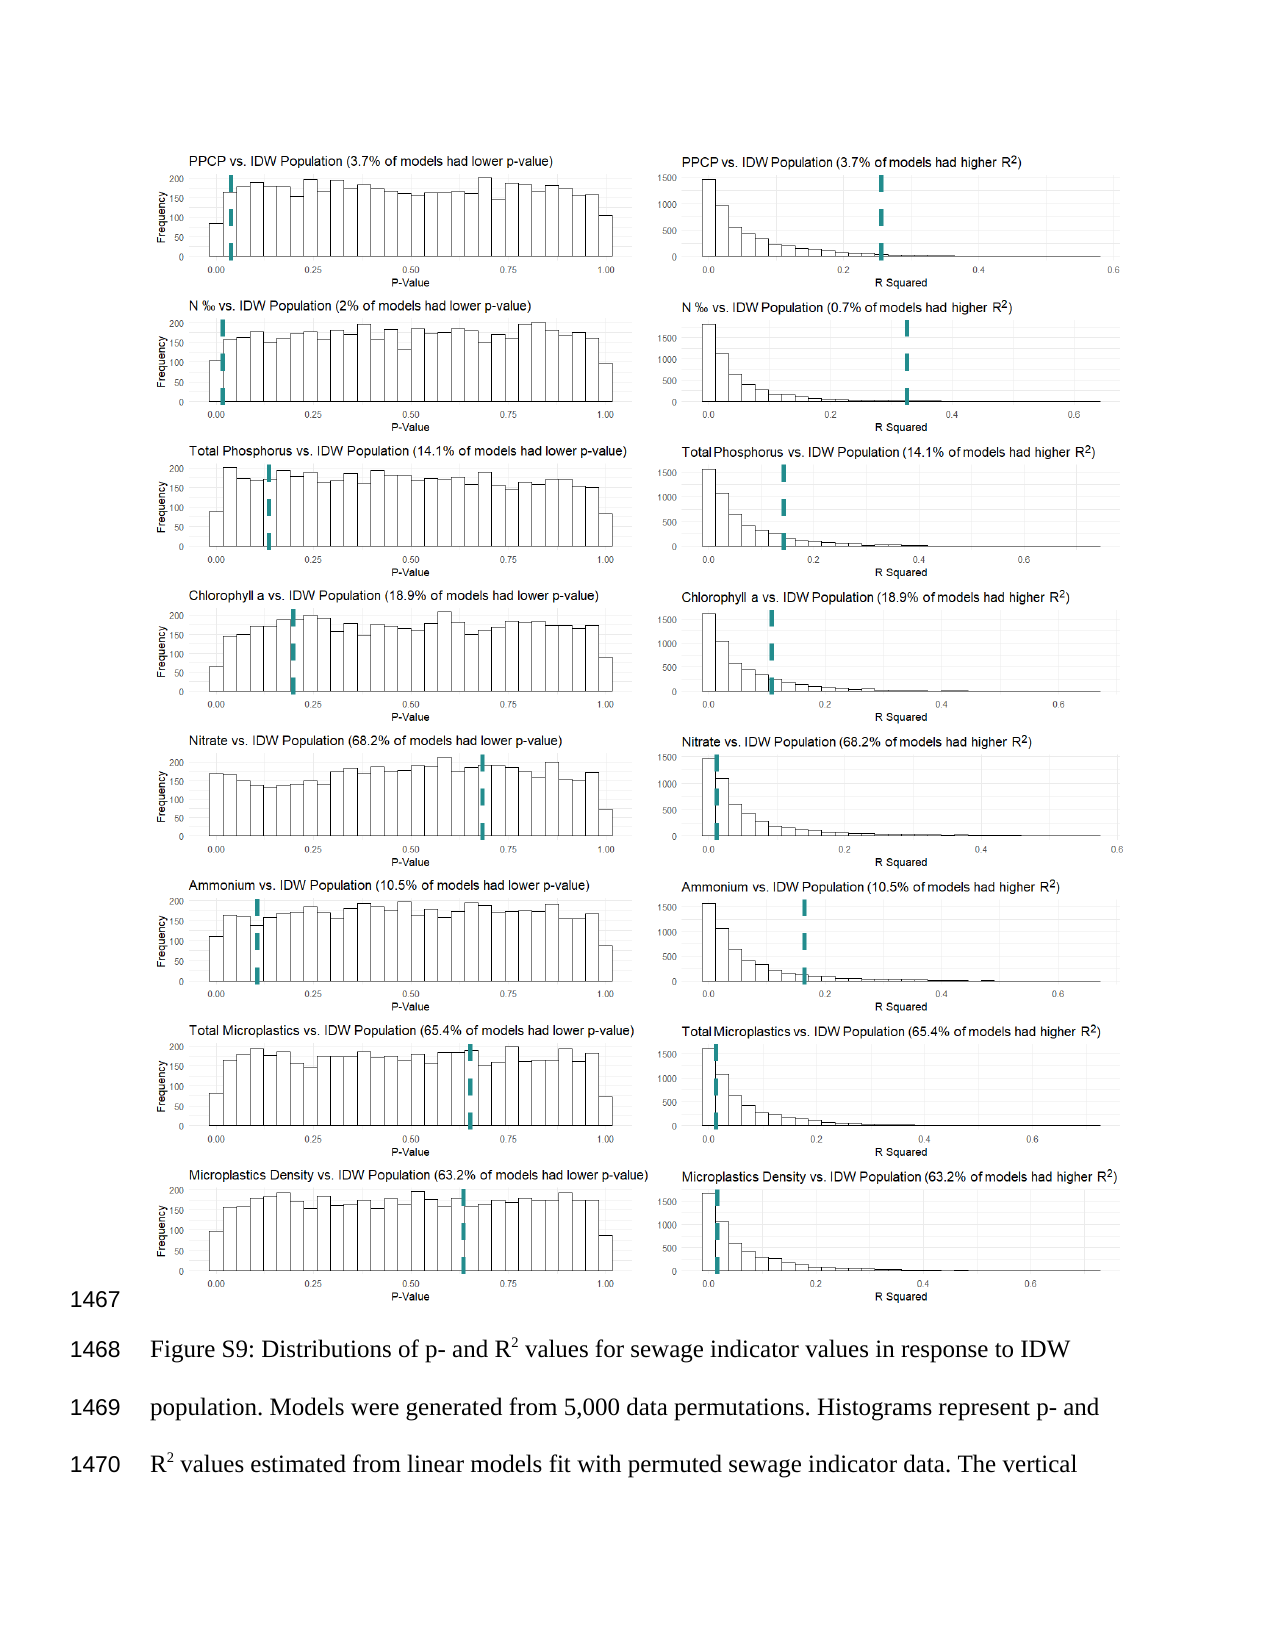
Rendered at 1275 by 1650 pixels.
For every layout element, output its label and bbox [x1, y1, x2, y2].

text [150, 1334, 1125, 1478]
picture [150, 150, 1125, 1308]
